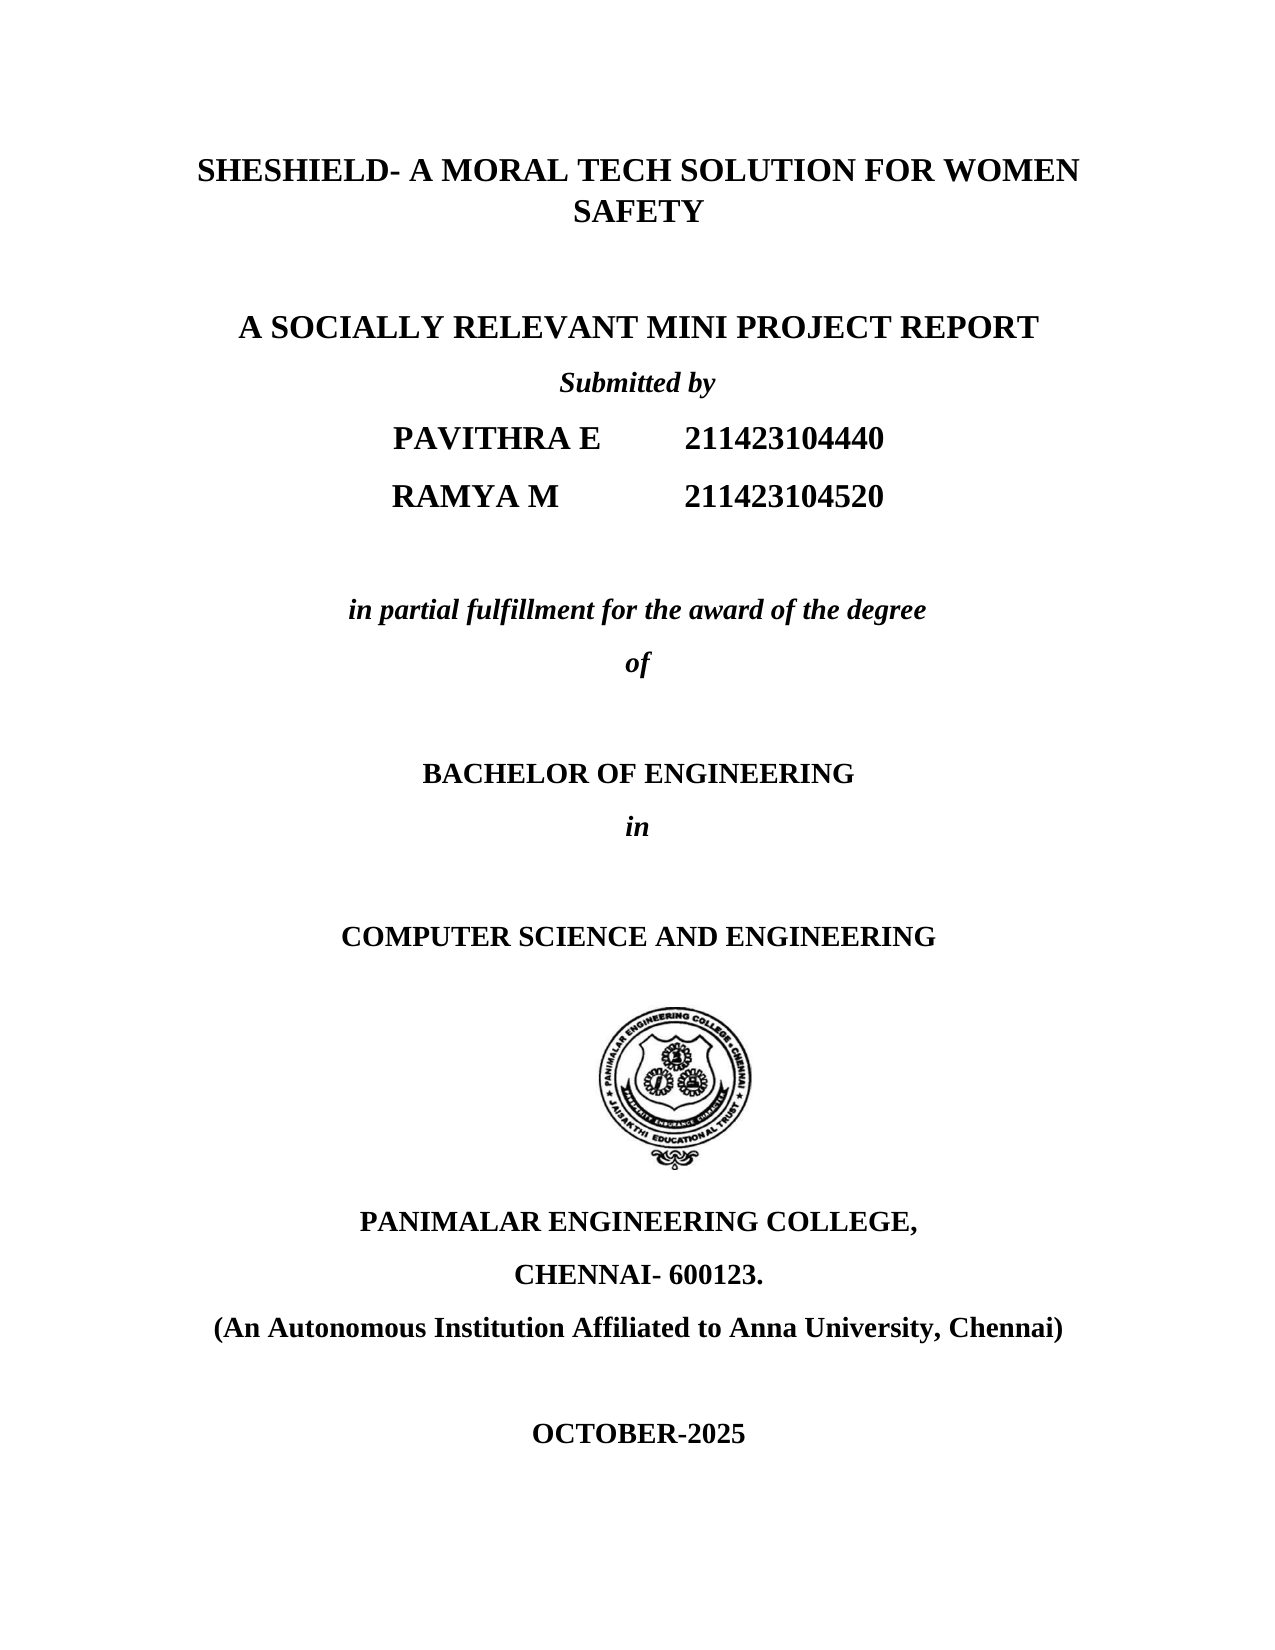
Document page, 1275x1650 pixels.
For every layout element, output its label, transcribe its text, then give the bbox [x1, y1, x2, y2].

text BACHELOR OF ENGINEERING [150, 756, 1127, 789]
text (An Autonomous Institution Affiliated to Anna University, Chennai) [150, 1310, 1127, 1344]
text RAMYA M 211423104520 [150, 476, 1127, 514]
text PAVITHRA E 211423104440 [150, 418, 1127, 457]
text in [150, 809, 1127, 842]
text in partial fulfillment for the award of the degree [150, 592, 1127, 626]
text CHENNAI- 600123. [150, 1257, 1127, 1291]
text COMPUTER SCIENCE AND ENGINEERING [150, 919, 1127, 953]
text OCTOBER-2025 [150, 1416, 1127, 1449]
text Submitted by [150, 365, 1127, 399]
text A SOCIALLY RELEVANT MINI PROJECT REPORT [150, 307, 1127, 346]
text of [150, 645, 1127, 679]
picture [595, 1005, 753, 1170]
text PANIMALAR ENGINEERING COLLEGE, [150, 1204, 1127, 1238]
text SHESHIELD- A MORAL TECH SOLUTION FOR WOMEN SAFETY [150, 150, 1127, 230]
